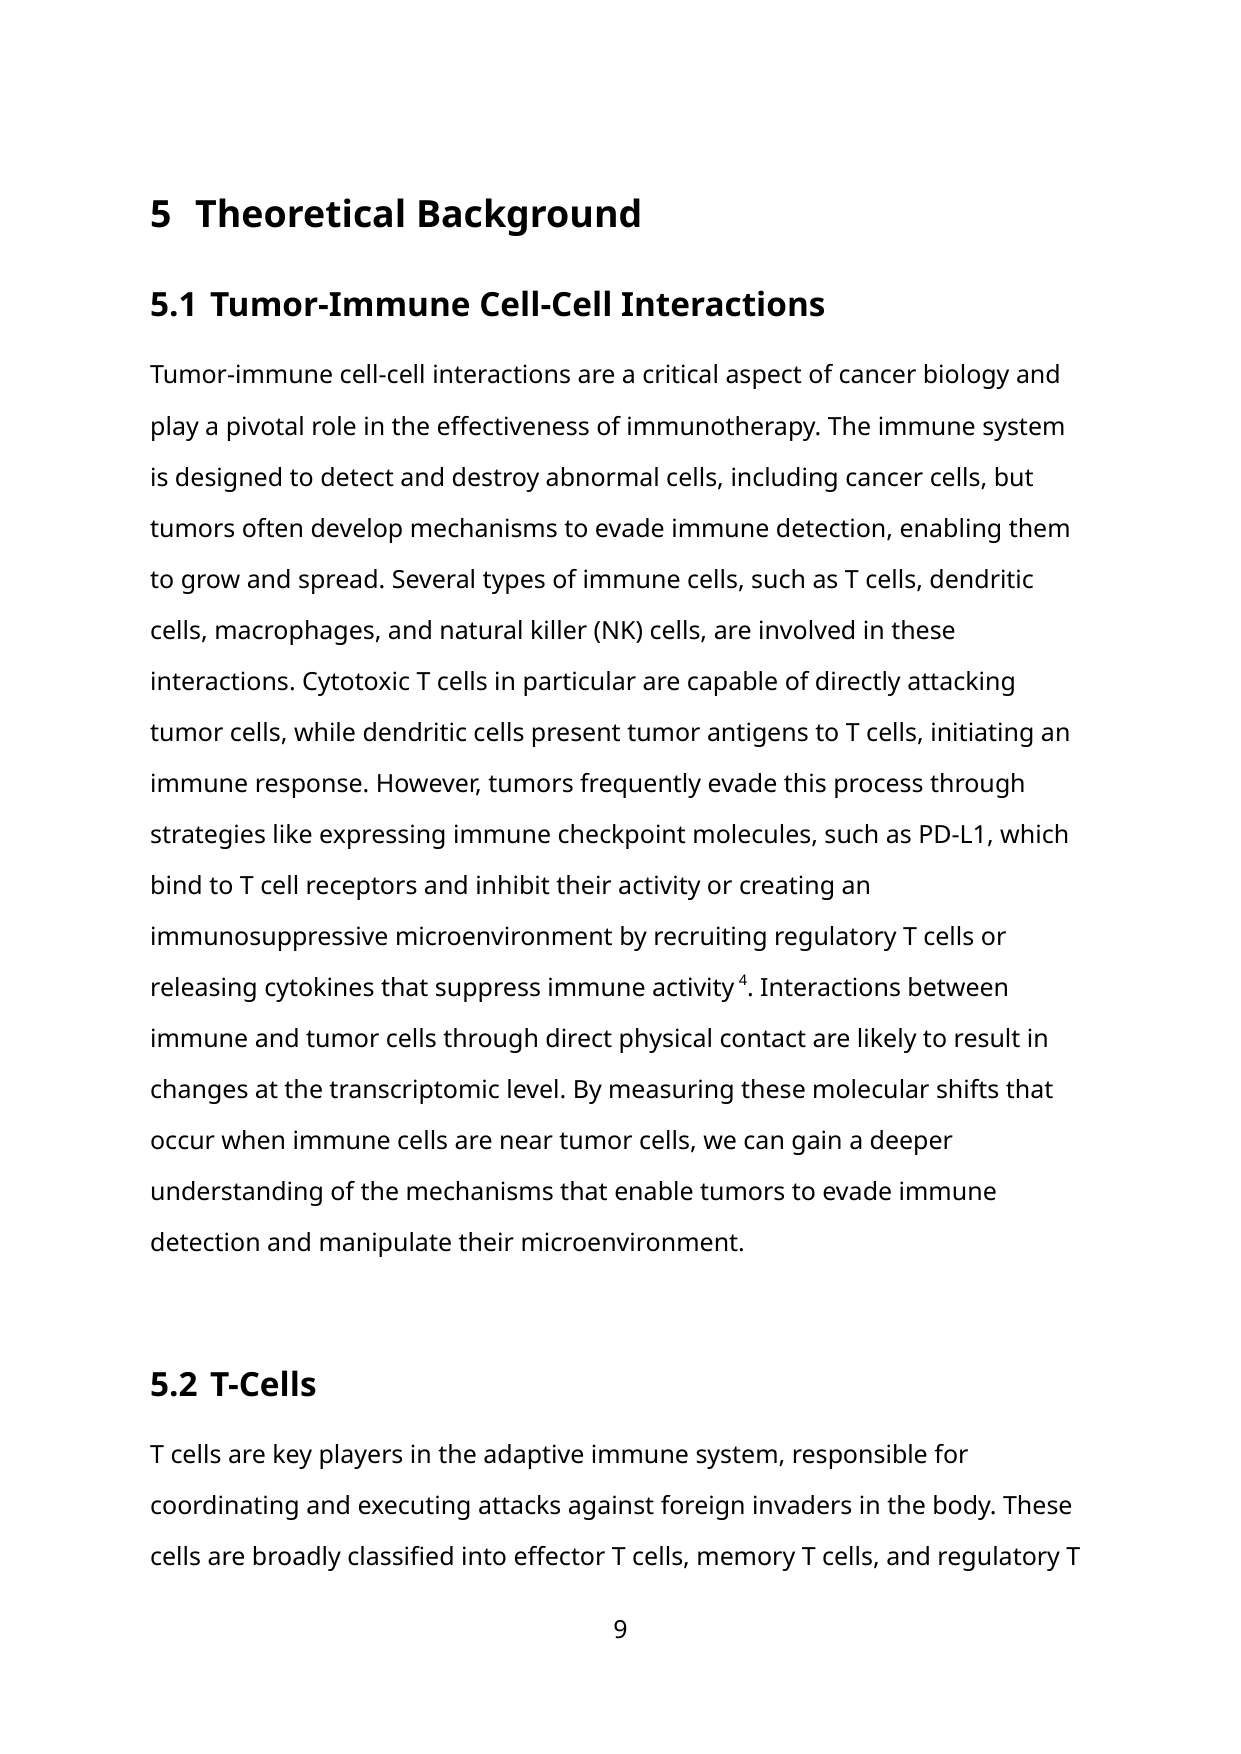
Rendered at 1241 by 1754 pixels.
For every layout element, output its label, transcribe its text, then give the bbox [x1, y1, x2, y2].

subtitle T-Cells [150, 1360, 1090, 1406]
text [150, 1437, 1090, 1573]
text Tumor-immune cell-cell interactions are a critical aspect of cancer biology and play a pivotal role in the effectiveness of immunotherapy. The immune system is designed to detect and destroy abnormal cells, including cancer cells, but tumors often develop mechanisms to evade immune detection, enabling them to grow and spread. Several types of immune cells, such as T cells, dendritic cells, macrophages, and natural killer (NK) cells, are involved in these interactions. Cytotoxic T cells in particular are capable of directly attacking tumor cells, while dendritic cells present tumor antigens to T cells, initiating an immune response. However, tumors frequently evade this process through strategies like expressing immune checkpoint molecules, such as PD-L1, which bind to T cell receptors and inhibit their activity or creating an immunosuppressive microenvironment by recruiting regulatory T cells or releasing cytokines that suppress immune activity . Interactions between immune and tumor cells through direct physical contact are likely to result in changes at the transcriptomic level. By measuring these molecular shifts that occur when immune cells are near tumor cells, we can gain a deeper understanding of the mechanisms that enable tumors to evade immune detection and manipulate their microenvironment. [150, 357, 1090, 1259]
subtitle Theoretical Background [150, 187, 1090, 238]
subtitle Tumor-Immune Cell-Cell Interactions [150, 281, 1090, 326]
